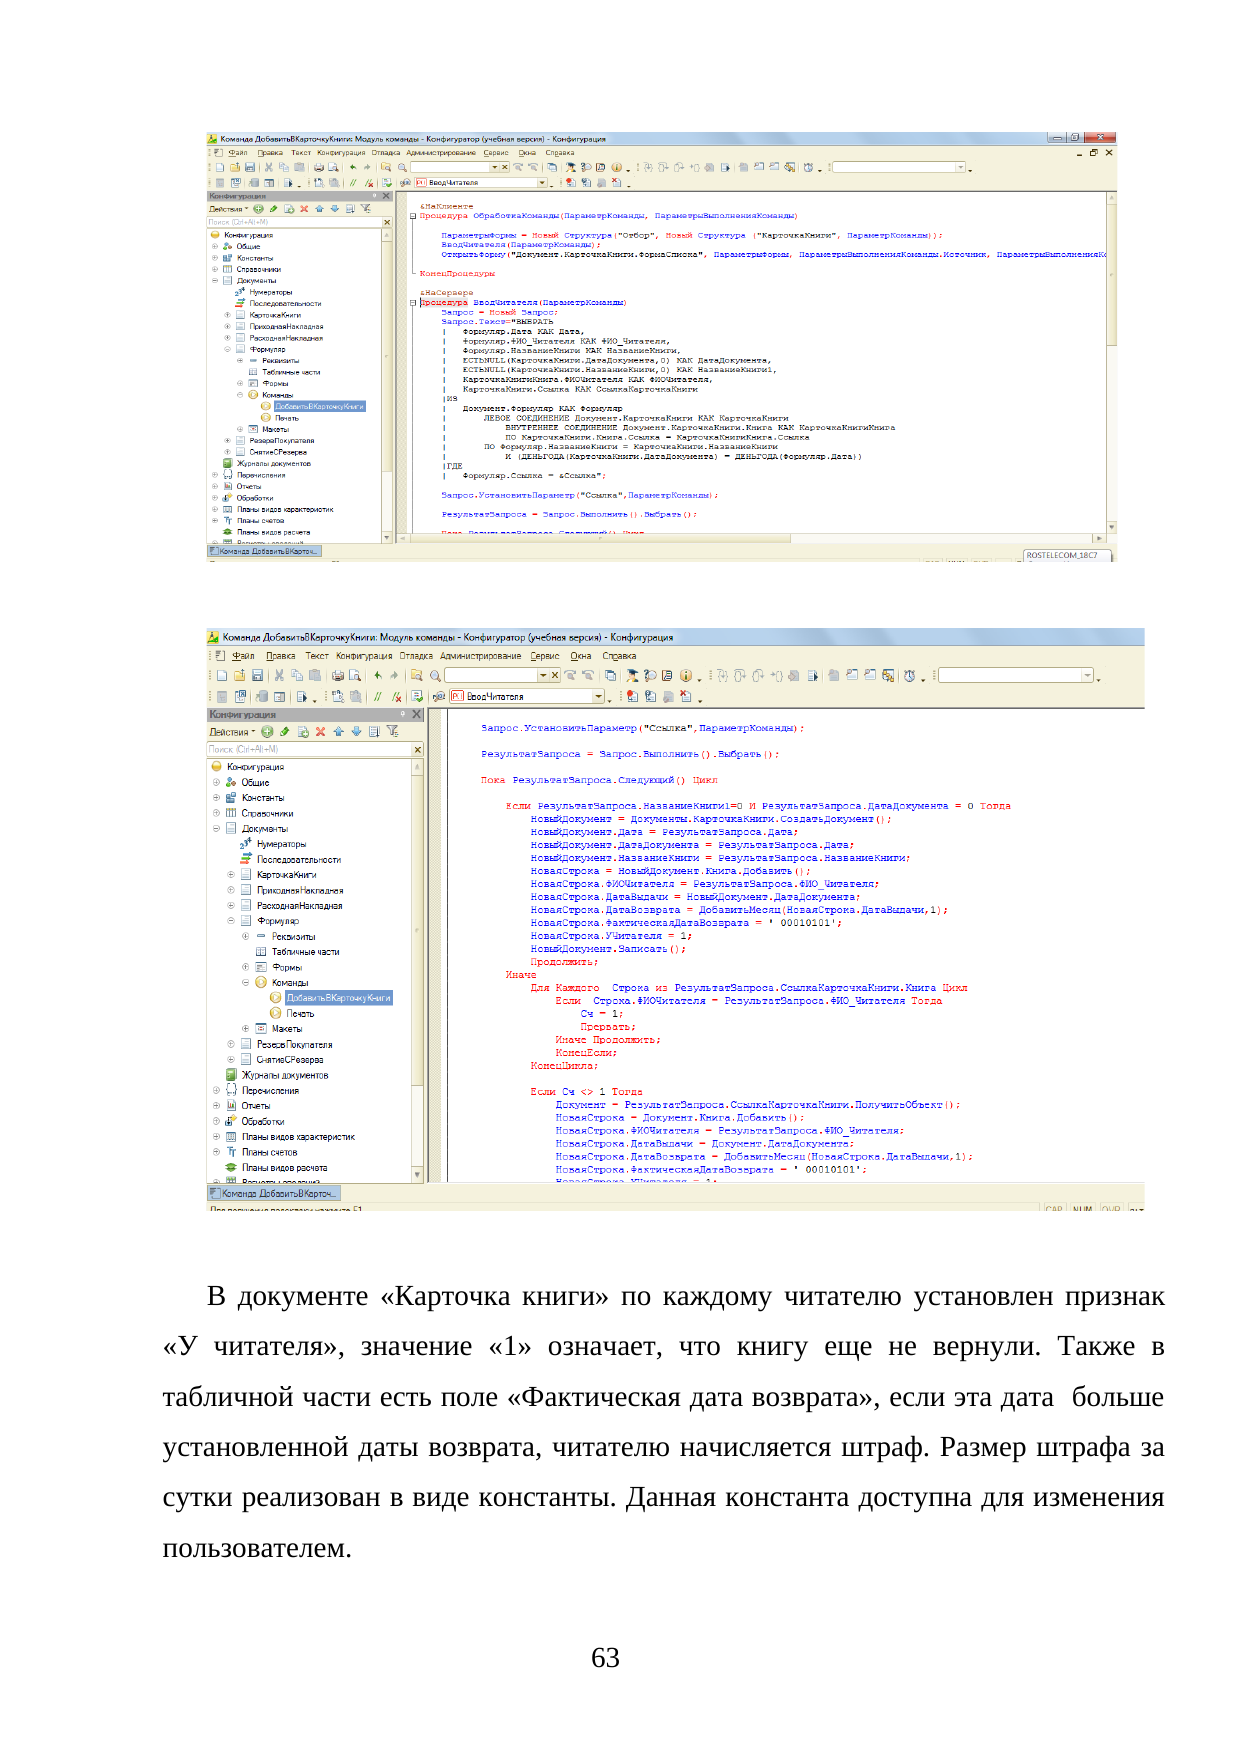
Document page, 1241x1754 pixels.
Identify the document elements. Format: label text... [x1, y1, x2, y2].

text В документе «Карточка книги» по каждому читателю установлен признак «У читателя», значение «1» означает, что книгу еще не вернули. Также в табличной части есть поле «Фактическая дата возврата», если эта дата больше установленной даты возврата, читателю начисляется штраф. Размер штрафа за сутки реализован в виде константы. Данная константа доступна для изменения пользователем. [162, 1278, 1166, 1563]
picture [206, 132, 1118, 562]
picture [206, 628, 1145, 1211]
